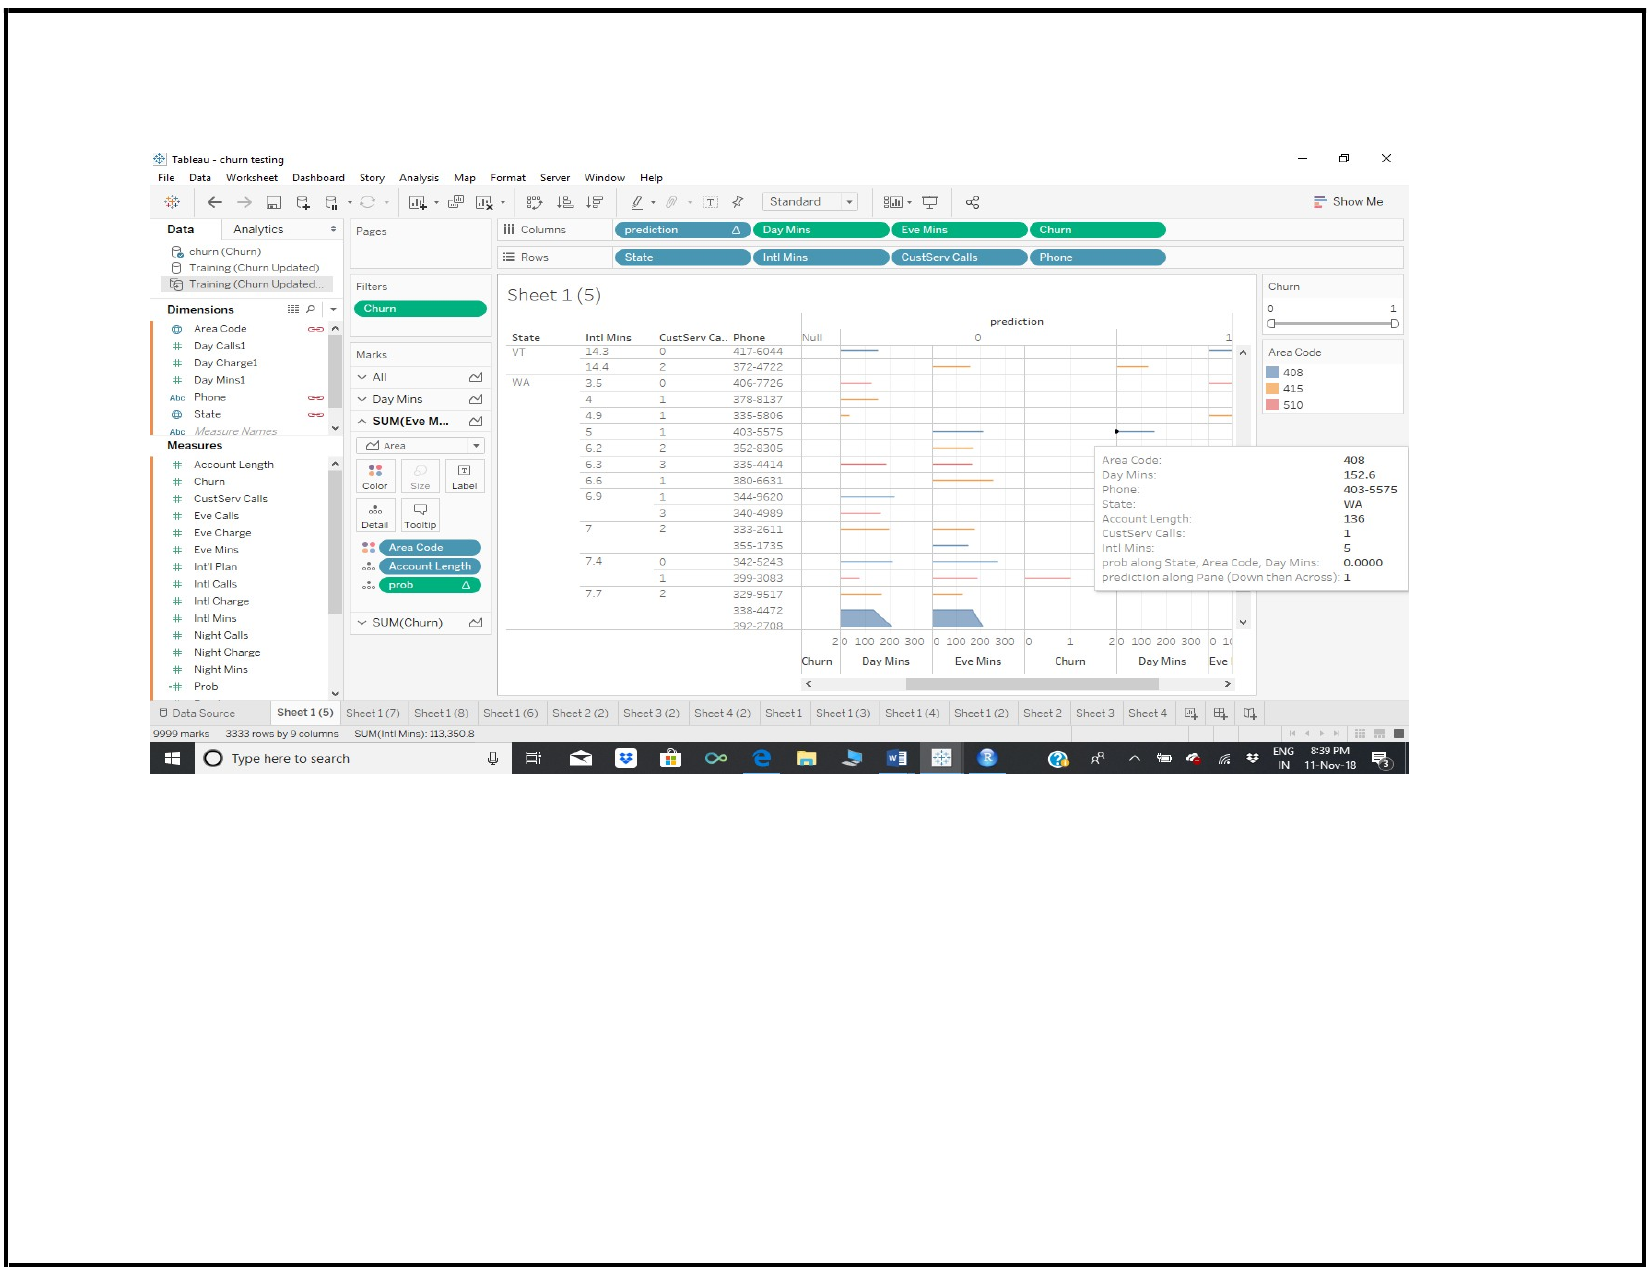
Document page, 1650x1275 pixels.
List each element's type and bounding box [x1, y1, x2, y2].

picture [150, 153, 1409, 774]
